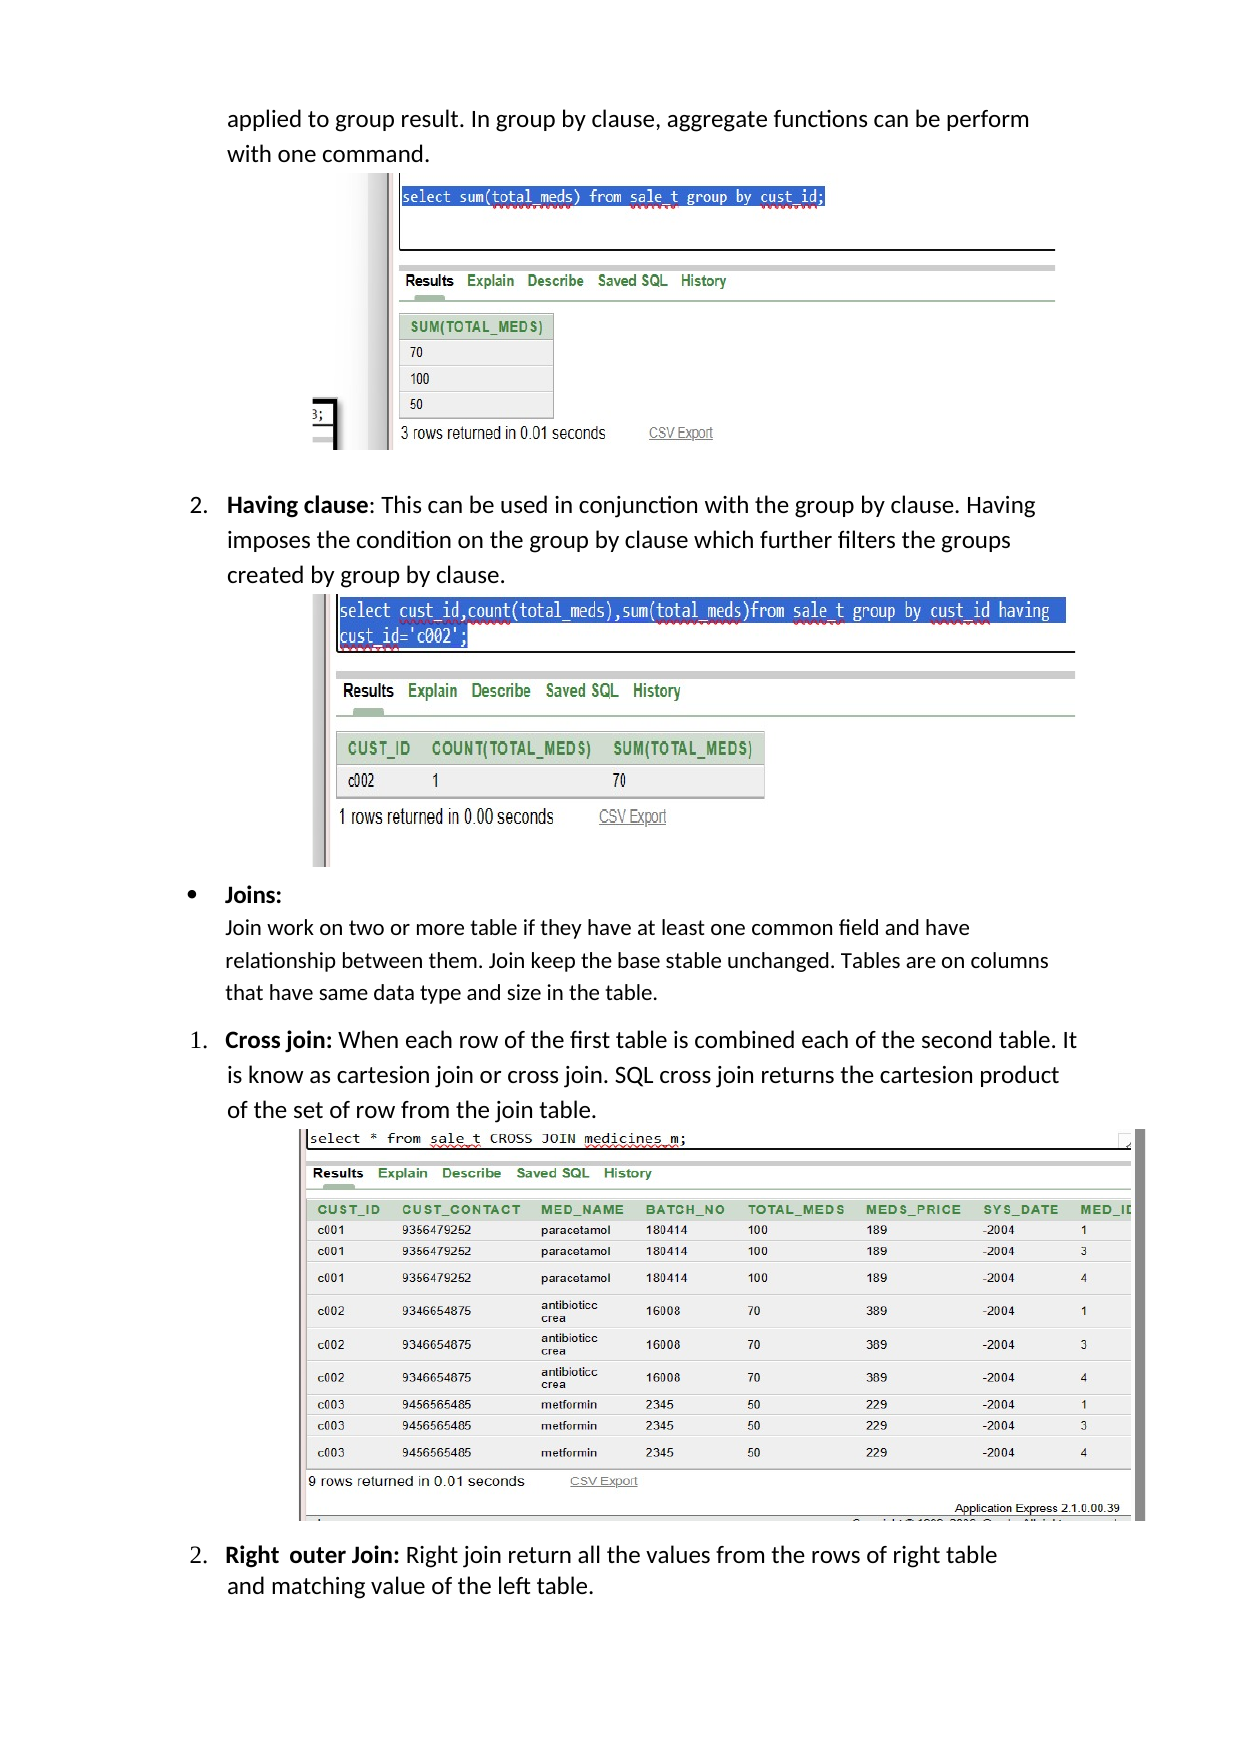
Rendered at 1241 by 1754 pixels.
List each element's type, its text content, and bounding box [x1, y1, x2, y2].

list Right outer Join: Right join return all the values from the rows of right table and matching value of the left table. [189, 1539, 1034, 1600]
picture [298, 1129, 1146, 1521]
list Having clause: This can be used in conjunction with the group by clause. Having imposes the condition on the group by clause which further filters the groups created by group by clause. [189, 489, 1073, 590]
text Join work on two or more table if they have at least one common field and have relationship between them. Join keep the base stable unchanged. Tables are on columns that have same data type and size in the table. [225, 913, 1083, 1006]
picture [312, 173, 1056, 450]
picture [312, 594, 1076, 867]
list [189, 103, 1076, 169]
list Joins: [188, 879, 1182, 909]
list Cross join: When each row of the first table is combined each of the second table. It is know as cartesion join or cross join. SQL cross join returns the cartesion product of the set of row from the join table. [189, 1025, 1087, 1125]
